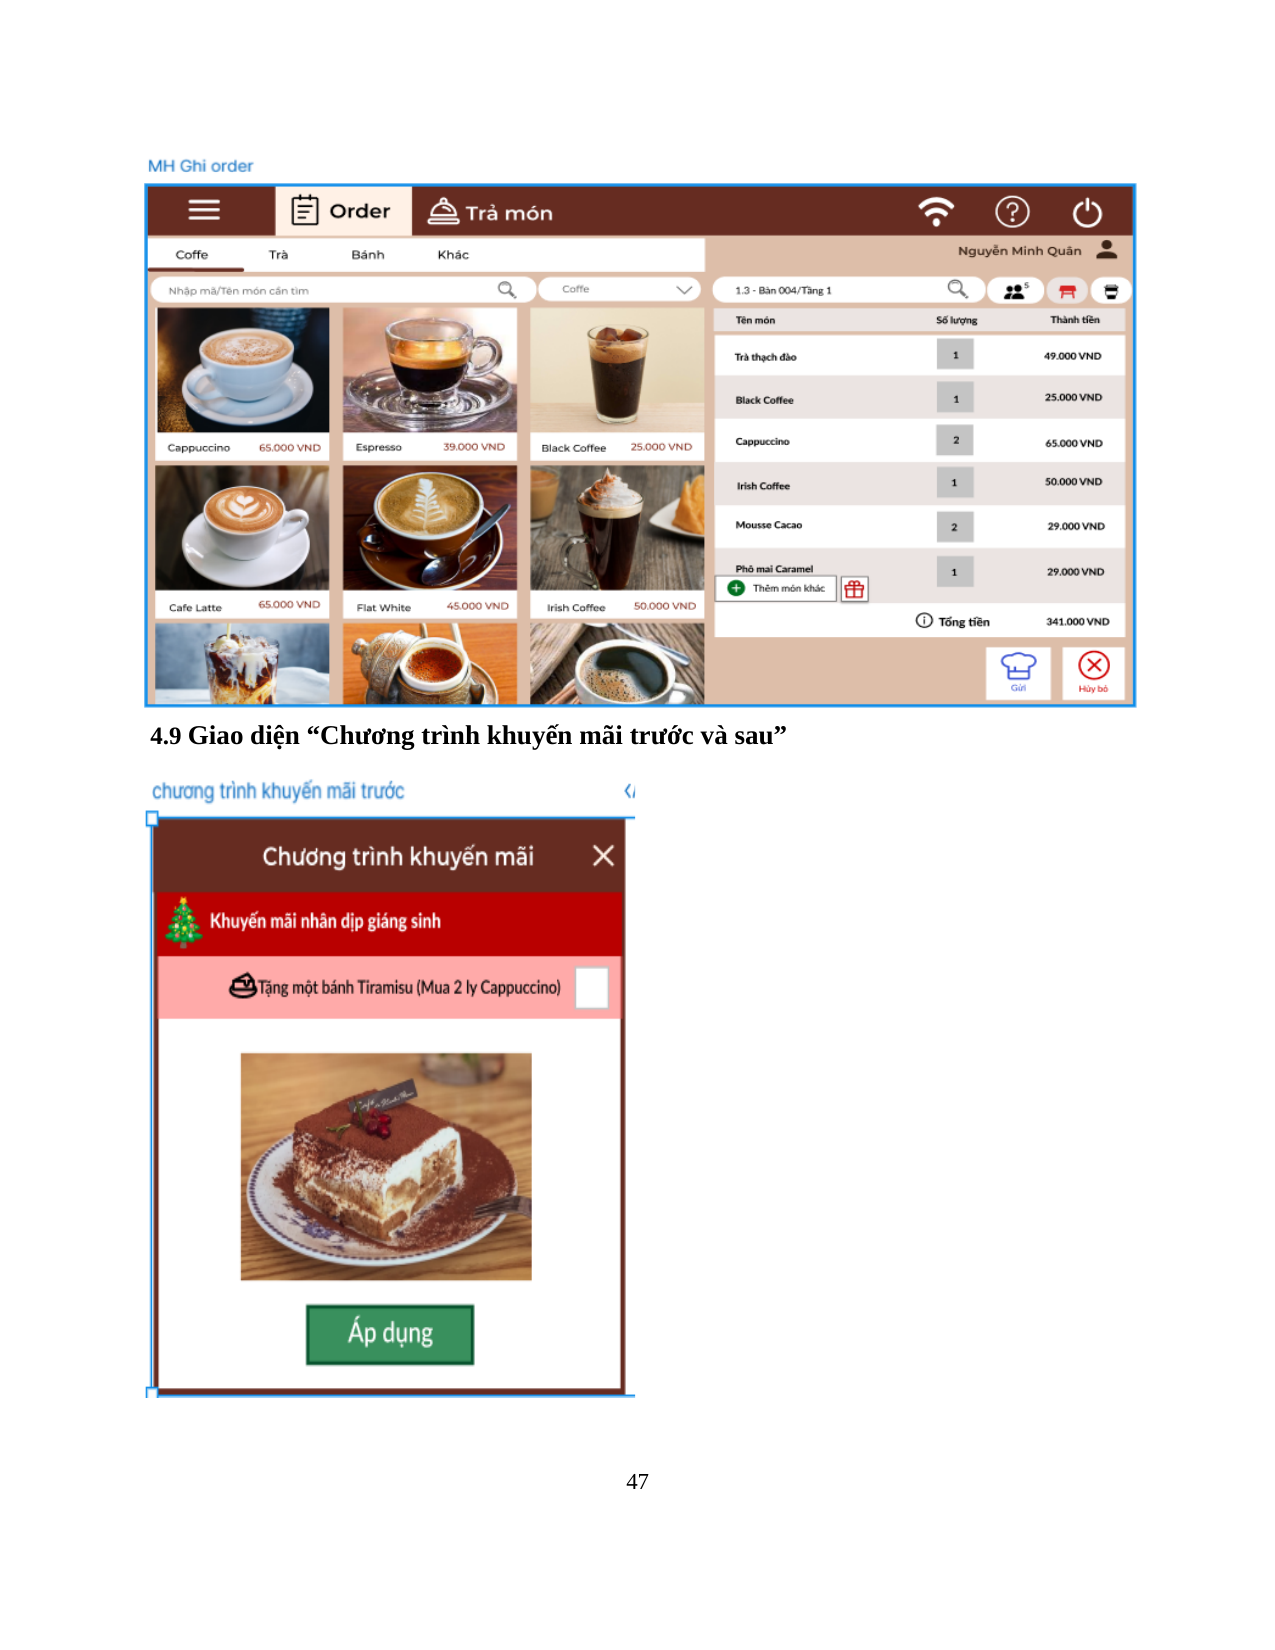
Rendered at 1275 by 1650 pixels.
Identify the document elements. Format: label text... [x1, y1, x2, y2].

picture [137, 768, 636, 1398]
picture [137, 148, 1138, 718]
subtitle Giao diện “Chương trình khuyến mãi trước và sau” [150, 719, 1137, 750]
